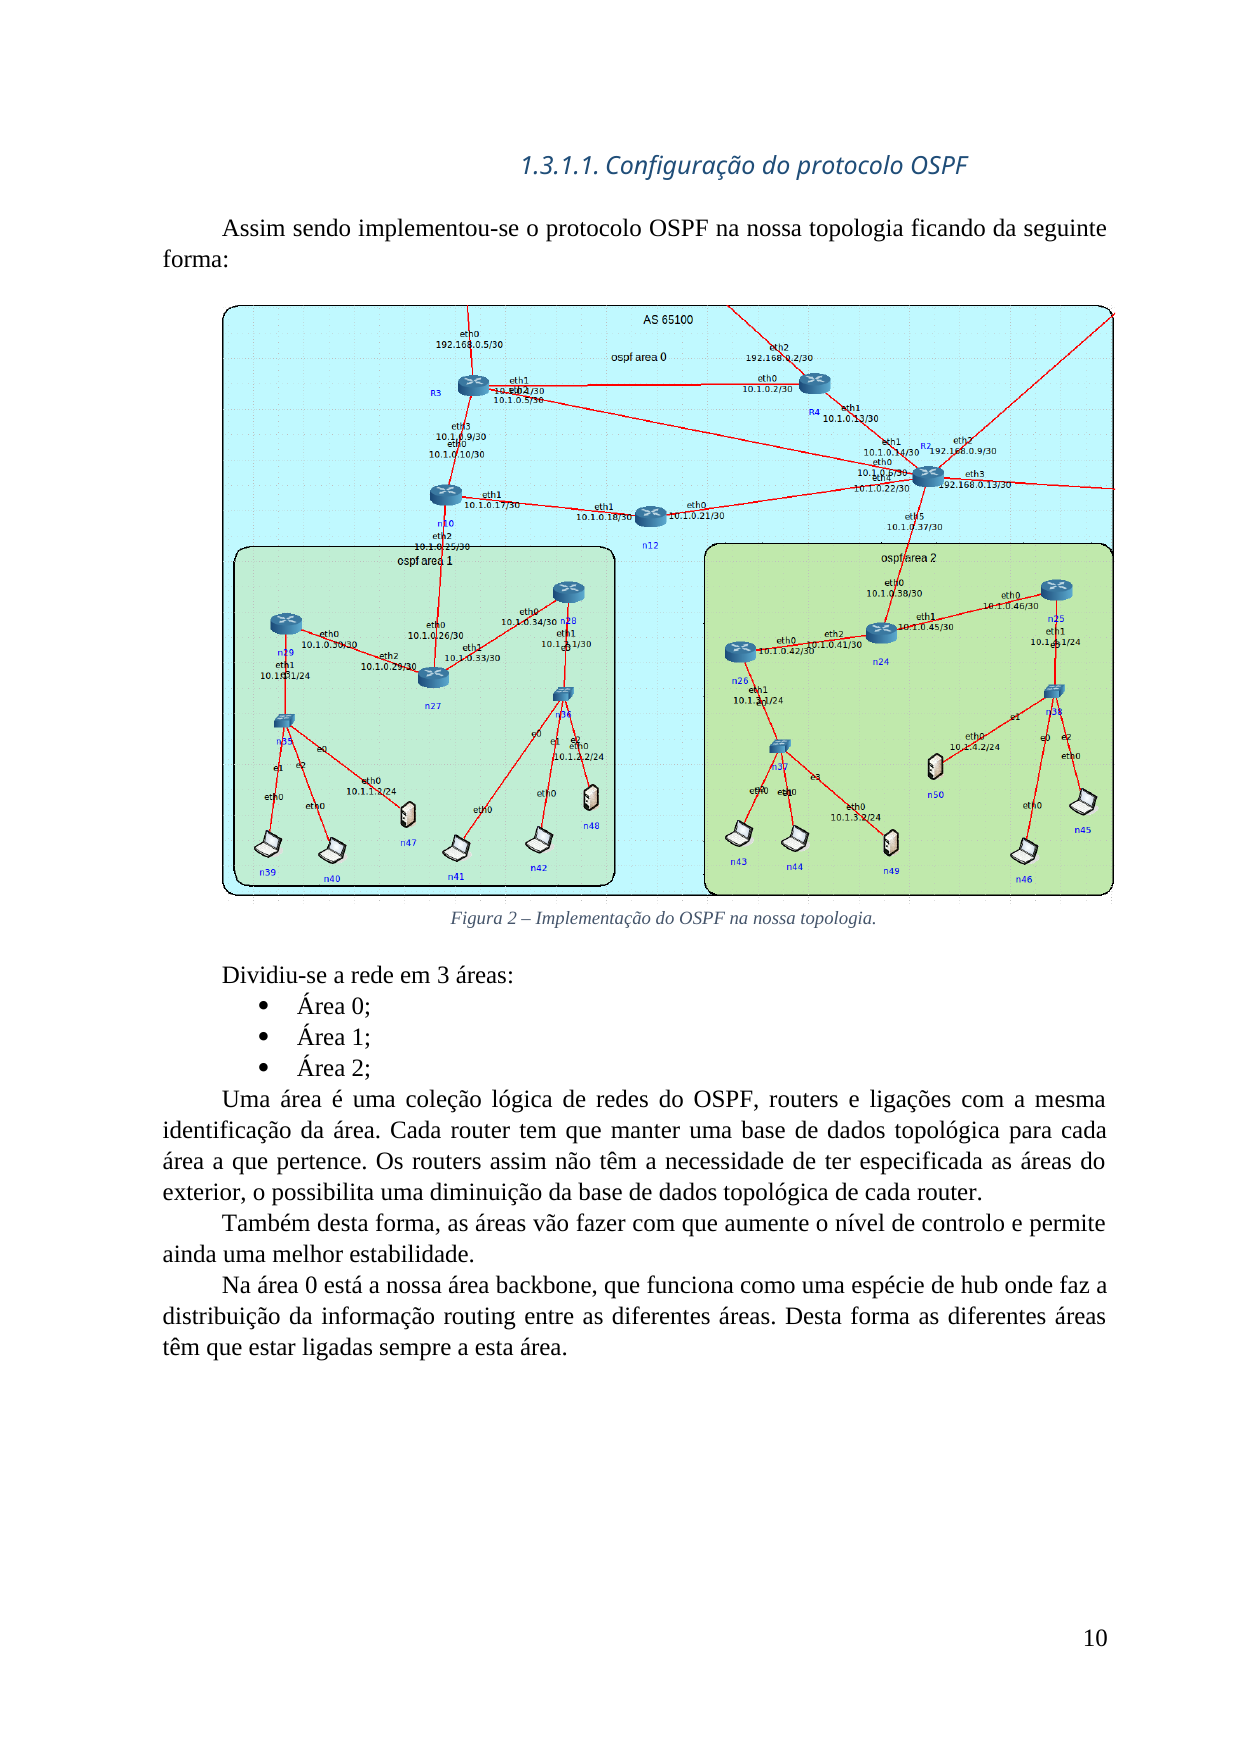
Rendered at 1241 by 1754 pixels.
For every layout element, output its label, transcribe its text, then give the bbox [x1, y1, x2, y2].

text Assim sendo implementou-se o protocolo OSPF na nossa topologia ficando da seguinte forma: [162, 213, 1107, 272]
list Área 2; [259, 1053, 1107, 1082]
text Dividiu-se a rede em 3 áreas: [162, 960, 1107, 988]
picture [221, 305, 1116, 905]
text Uma área é uma coleção lógica de redes do OSPF, routers e ligações com a mesma identificação da área. Cada router tem que manter uma base de dados topológica para cada área a que pertence. Os routers assim não têm a necessidade de ter especificada as áreas do exterior, o possibilita uma diminuição da base de dados topológica de cada router. [162, 1084, 1107, 1206]
list Área 1; [259, 1022, 1107, 1051]
list Área 0; [259, 991, 1107, 1019]
text Também desta forma, as áreas vão fazer com que aumente o nível de controlo e permite ainda uma melhor estabilidade. [162, 1208, 1107, 1268]
text Na área 0 está a nossa área backbone, que funciona como uma espécie de hub onde faz a distribuição da informação routing entre as diferentes áreas. Desta forma as diferentes áreas têm que estar ligadas sempre a esta área. [162, 1270, 1107, 1361]
subtitle Configuração do protocolo OSPF [460, 148, 1107, 182]
